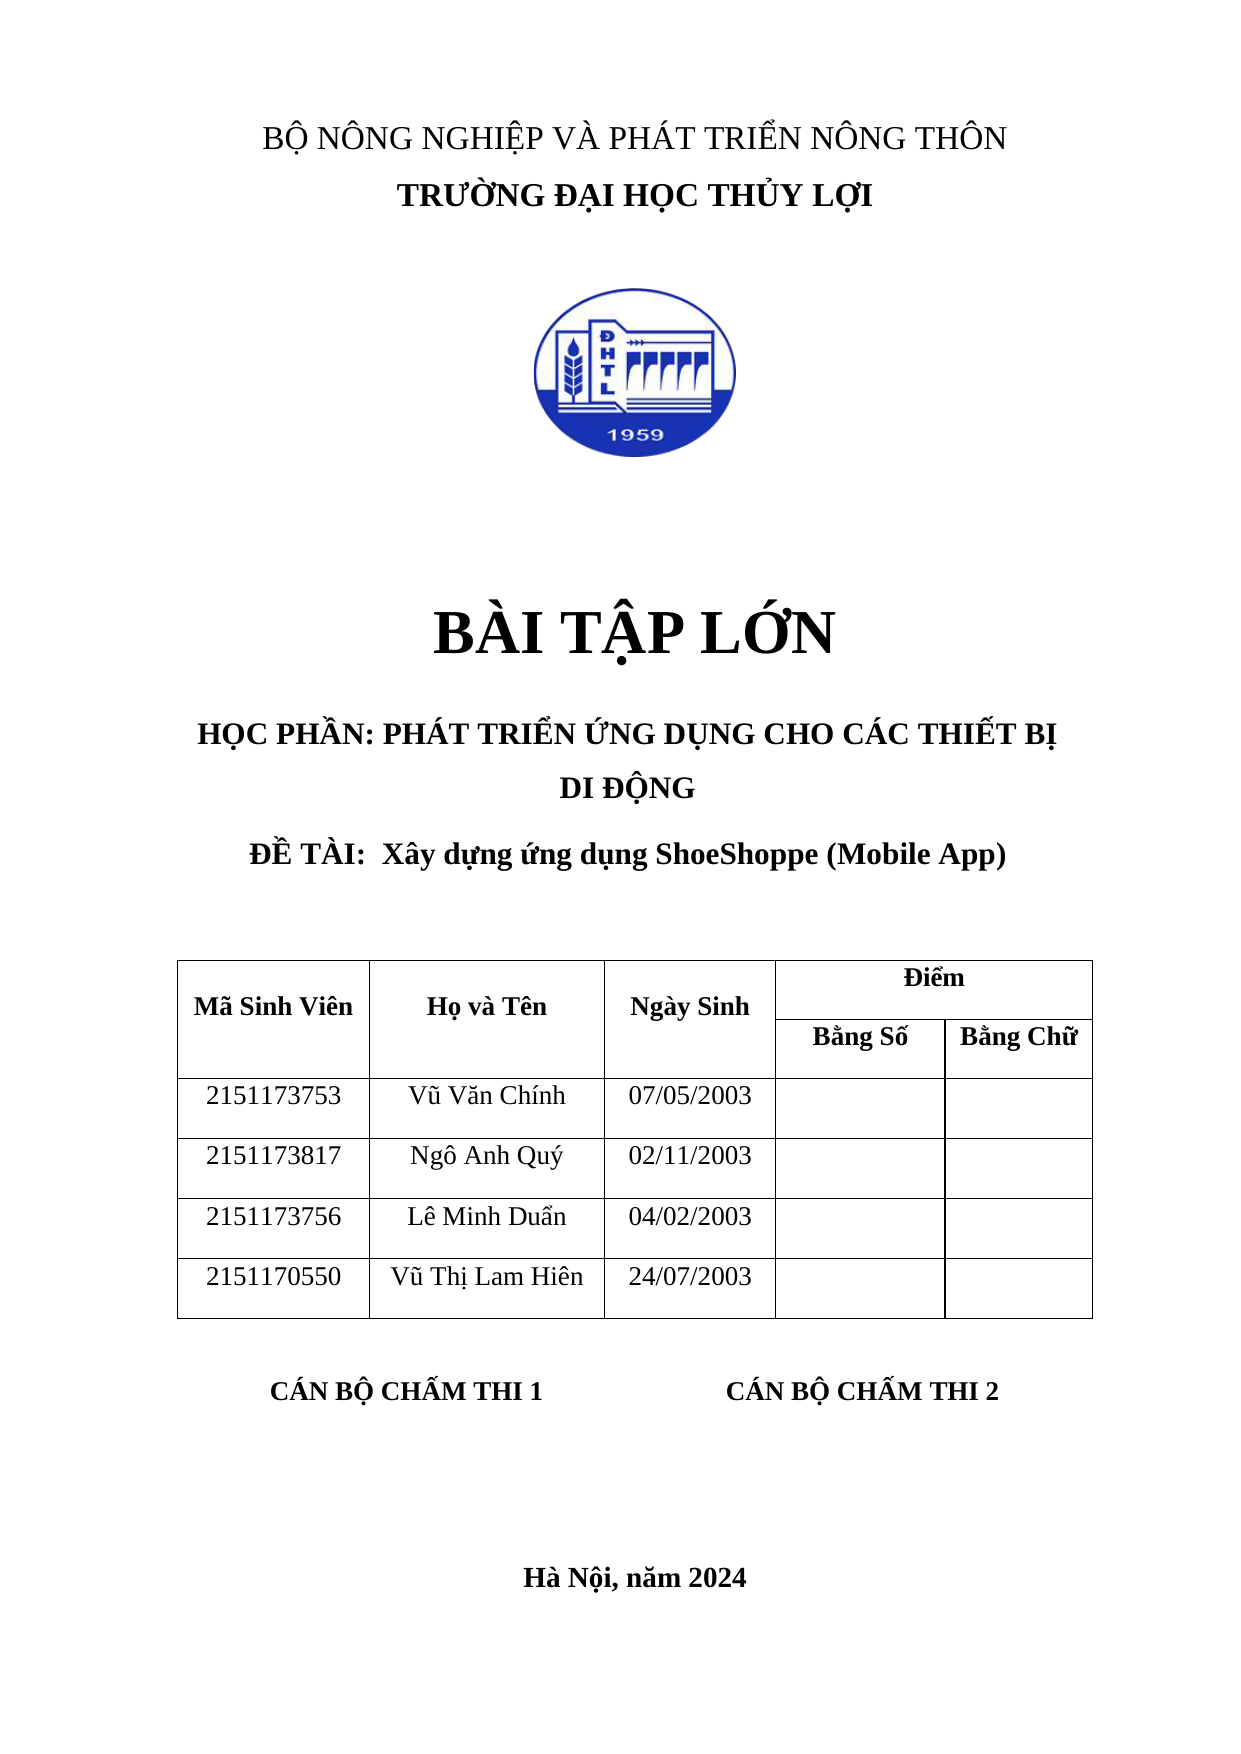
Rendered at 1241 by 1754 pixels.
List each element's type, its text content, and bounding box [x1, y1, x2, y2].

table_header Điểm [776, 961, 1092, 1018]
table_header Họ và Tên [370, 961, 604, 1077]
table_cell Vũ Thị Lam Hiên [370, 1259, 604, 1318]
table_header Mã Sinh Viên [178, 961, 369, 1077]
table_cell [776, 1259, 944, 1318]
text HỌC PHẦN: PHÁT TRIỂN ỨNG DỤNG CHO CÁC THIẾT BỊ DI ĐỘNG [177, 715, 1078, 805]
table_cell Vũ Văn Chính [370, 1079, 604, 1138]
table_cell Bằng Chữ [946, 1020, 1092, 1077]
table_cell 24/07/2003 [605, 1259, 775, 1318]
text CÁN BỘ CHẤM THI 1 CÁN BỘ CHẤM THI 2 [177, 1375, 1092, 1406]
table_cell [946, 1079, 1092, 1138]
table_cell [946, 1199, 1092, 1258]
table_cell 2151170550 [178, 1259, 369, 1318]
table_cell [776, 1139, 944, 1198]
table_cell 2151173753 [178, 1079, 369, 1138]
table_cell 04/02/2003 [605, 1199, 775, 1258]
text BỘ NÔNG NGHIỆP VÀ PHÁT TRIỂN NÔNG THÔN [177, 118, 1092, 156]
text Hà Nội, năm 2024 [177, 1560, 1092, 1593]
picture [533, 288, 736, 457]
table_cell Lê Minh Duẩn [370, 1199, 604, 1258]
table_cell [946, 1259, 1092, 1318]
table_cell Ngô Anh Quý [370, 1139, 604, 1198]
table_cell 02/11/2003 [605, 1139, 775, 1198]
text BÀI TẬP LỚN [177, 594, 1092, 667]
table_cell 2151173817 [178, 1139, 369, 1198]
table_cell [946, 1139, 1092, 1198]
table_cell [776, 1199, 944, 1258]
table_cell [776, 1079, 944, 1138]
text TRƯỜNG ĐẠI HỌC THỦY LỢI [177, 176, 1092, 214]
table_cell 07/05/2003 [605, 1079, 775, 1138]
table_cell 2151173756 [178, 1199, 369, 1258]
table_header Ngày Sinh [605, 961, 775, 1077]
table_cell Bằng Số [776, 1020, 944, 1077]
text ĐỀ TÀI: Xây dựng ứng dụng ShoeShoppe (Mobile App) [177, 835, 1078, 871]
